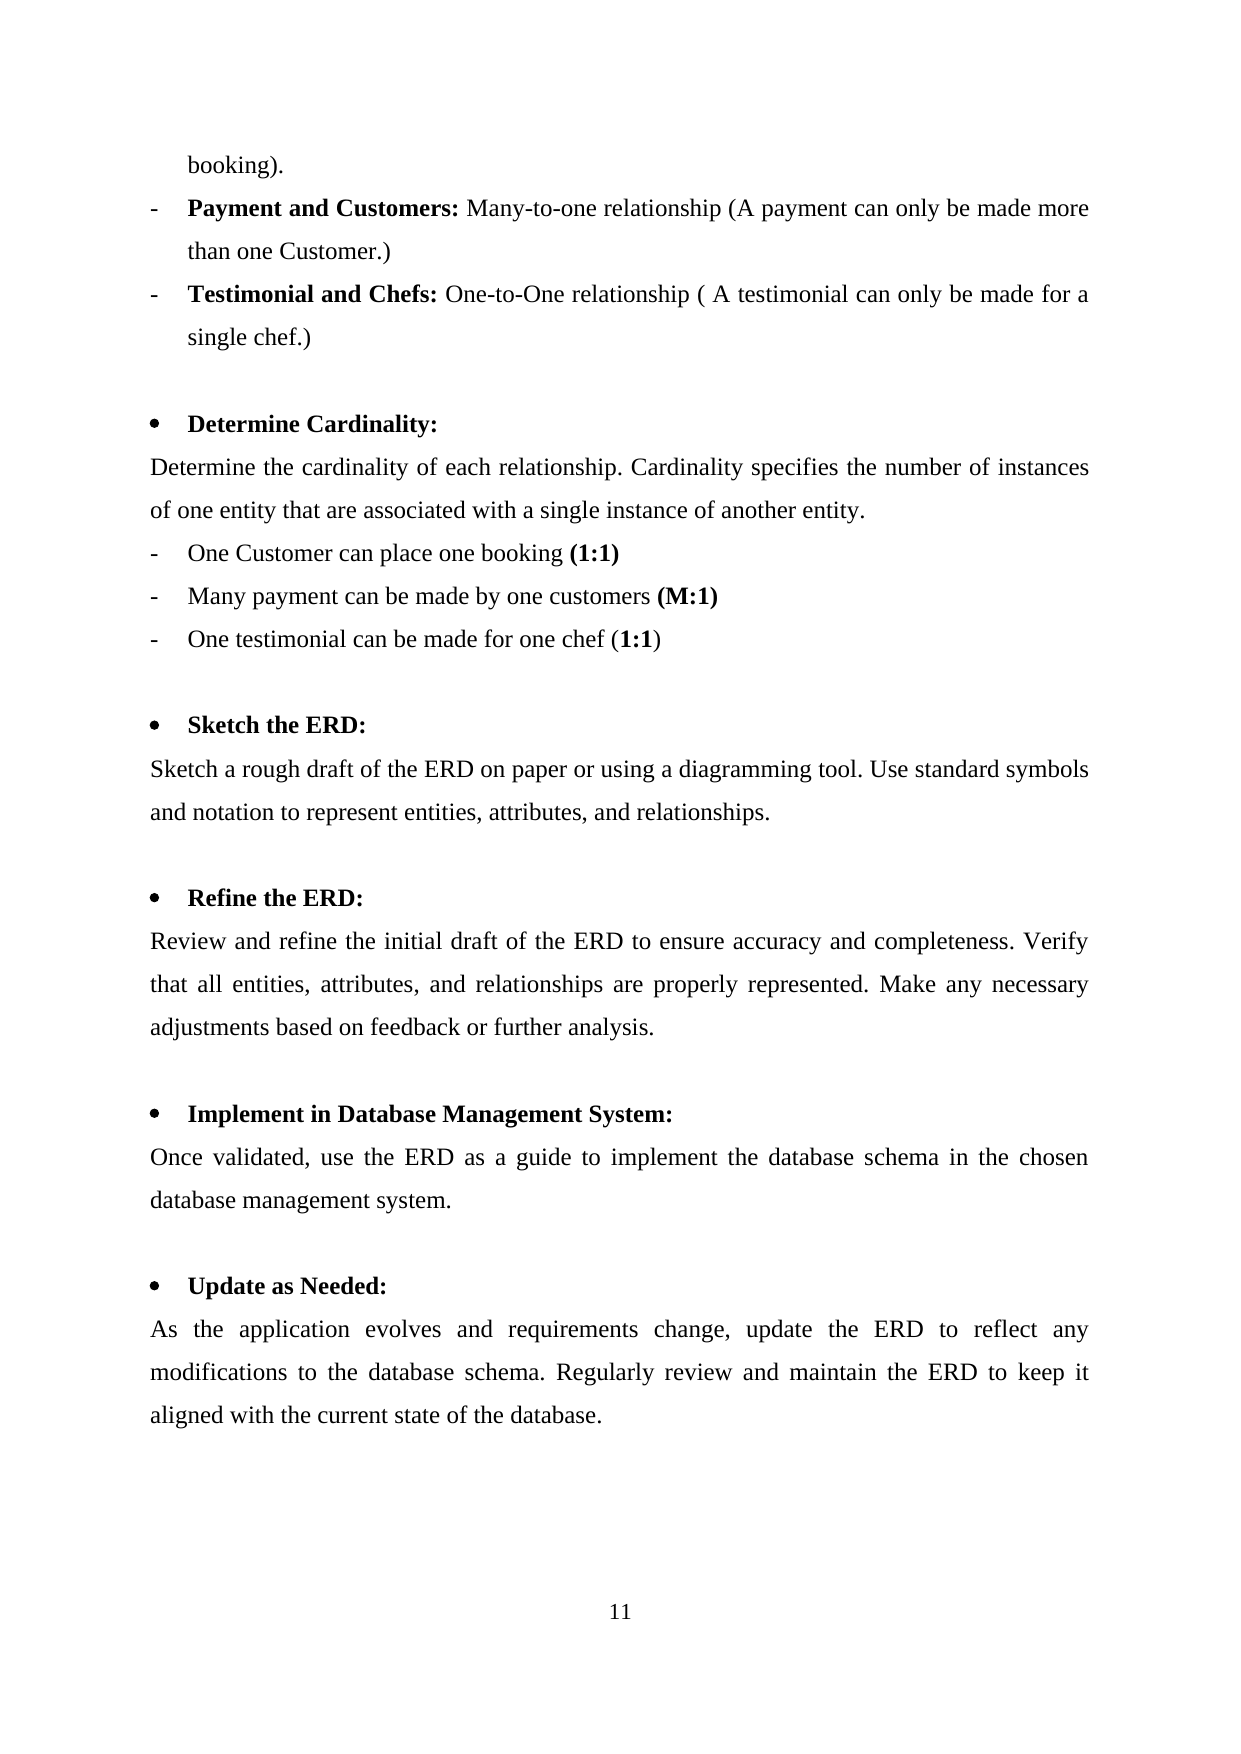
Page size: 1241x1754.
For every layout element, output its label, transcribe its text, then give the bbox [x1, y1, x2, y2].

list Implement in Database Management System: [150, 1099, 1090, 1127]
list Refine the ERD: [150, 883, 1090, 912]
list Payment and Customers: Many-to-one relationship (A payment can only be made more than one Customer.) [150, 193, 1090, 265]
list Many payment can be made by one customers (M:1) [150, 581, 1090, 610]
list Update as Needed: [150, 1271, 1090, 1300]
text Sketch a rough draft of the ERD on paper or using a diagramming tool. Use standard symbols and notation to represent entities, attributes, and relationships. [150, 754, 1090, 826]
text Review and refine the initial draft of the ERD to ensure accuracy and completeness. Verify that all entities, attributes, and relationships are properly represented. Make any necessary adjustments based on feedback or further analysis. [150, 926, 1090, 1041]
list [150, 150, 1090, 179]
list Testimonial and Chefs: One-to-One relationship ( A testimonial can only be made for a single chef.) [150, 279, 1090, 351]
list One testimonial can be made for one chef (1:1) [150, 624, 1090, 653]
list One Customer can place one booking (1:1) [150, 538, 1090, 567]
text As the application evolves and requirements change, update the ERD to reflect any modifications to the database schema. Regularly review and maintain the ERD to keep it aligned with the current state of the database. [150, 1314, 1090, 1429]
list Determine Cardinality: [150, 409, 1090, 437]
text Determine the cardinality of each relationship. Cardinality specifies the number of instances of one entity that are associated with a single instance of another entity. [150, 452, 1090, 524]
list Sketch the ERD: [150, 711, 1090, 739]
text Once validated, use the ERD as a guide to implement the database schema in the chosen database management system. [150, 1142, 1090, 1214]
